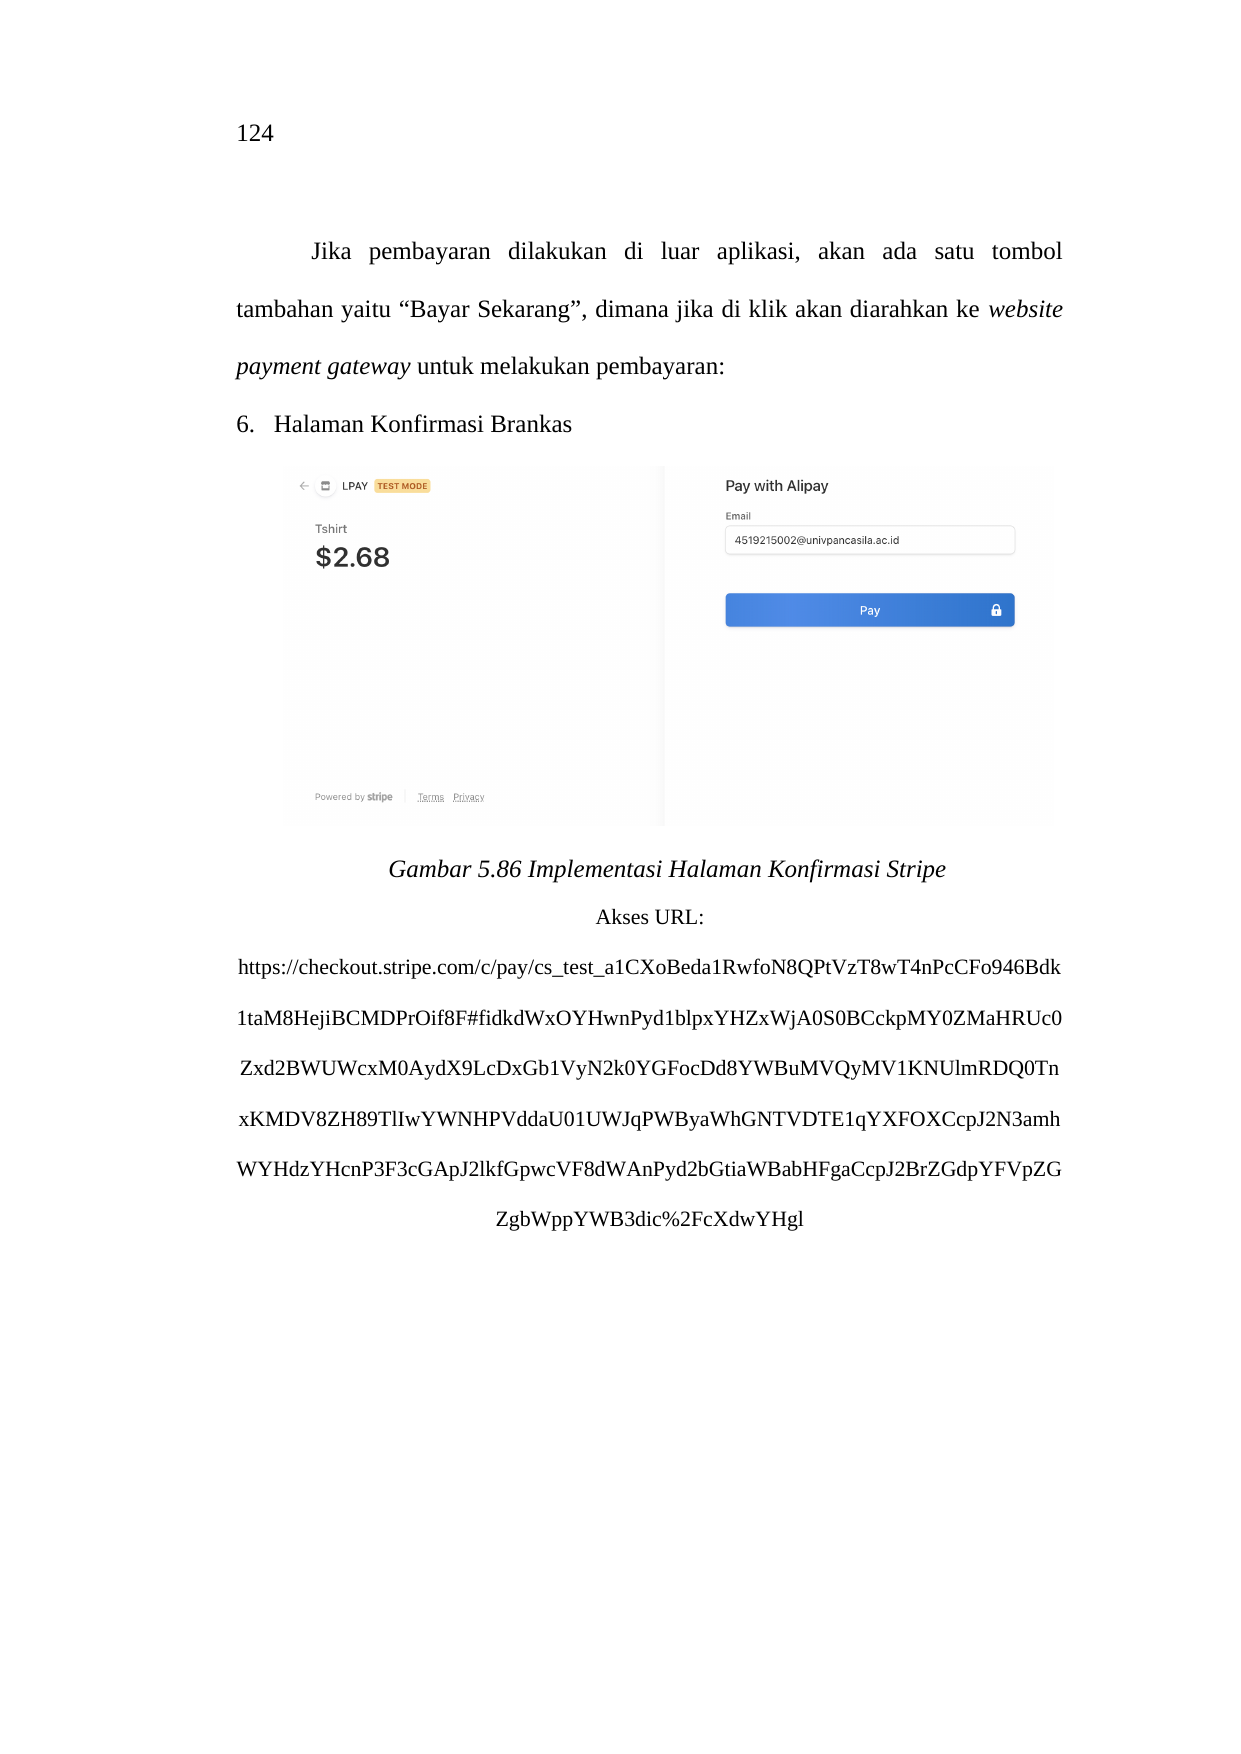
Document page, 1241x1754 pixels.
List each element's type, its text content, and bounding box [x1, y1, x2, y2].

picture [282, 466, 1054, 826]
text Akses URL: https://checkout.stripe.com/c/pay/cs_test_a1CXoBeda1RwfoN8QPtVzT8wT4nPcCFo946Bdk1taM8HejiBCMDPrOif8F#fidkdWxOYHwnPyd1blpxYHZxWjA0S0BCckpMY0ZMaHRUc0Zxd2BWUWcxM0AydX9LcDxGb1VyN2k0YGFocDd8YWBuMVQyMV1KNUlmRDQ0TnxKMDV8ZH89TlIwYWNHPVddaU01UWJqPWByaWhGNTVDTE1qYXFOXCcpJ2N3amhWYHdzYHcnP3F3cGApJ2lkfGpwcVF8dWAnPyd2bGtiaWBabHFgaCcpJ2BrZGdpYFVpZGZgbWppYWB3dic%2FcXdwYHgl [236, 904, 1063, 1232]
list Halaman Konfirmasi Brankas [236, 409, 1063, 437]
text Jika pembayaran dilakukan di luar aplikasi, akan ada satu tombol tambahan yaitu “Bayar Sekarang”, dimana jika di klik akan diarahkan ke website payment gateway untuk melakukan pembayaran: [236, 236, 1063, 380]
